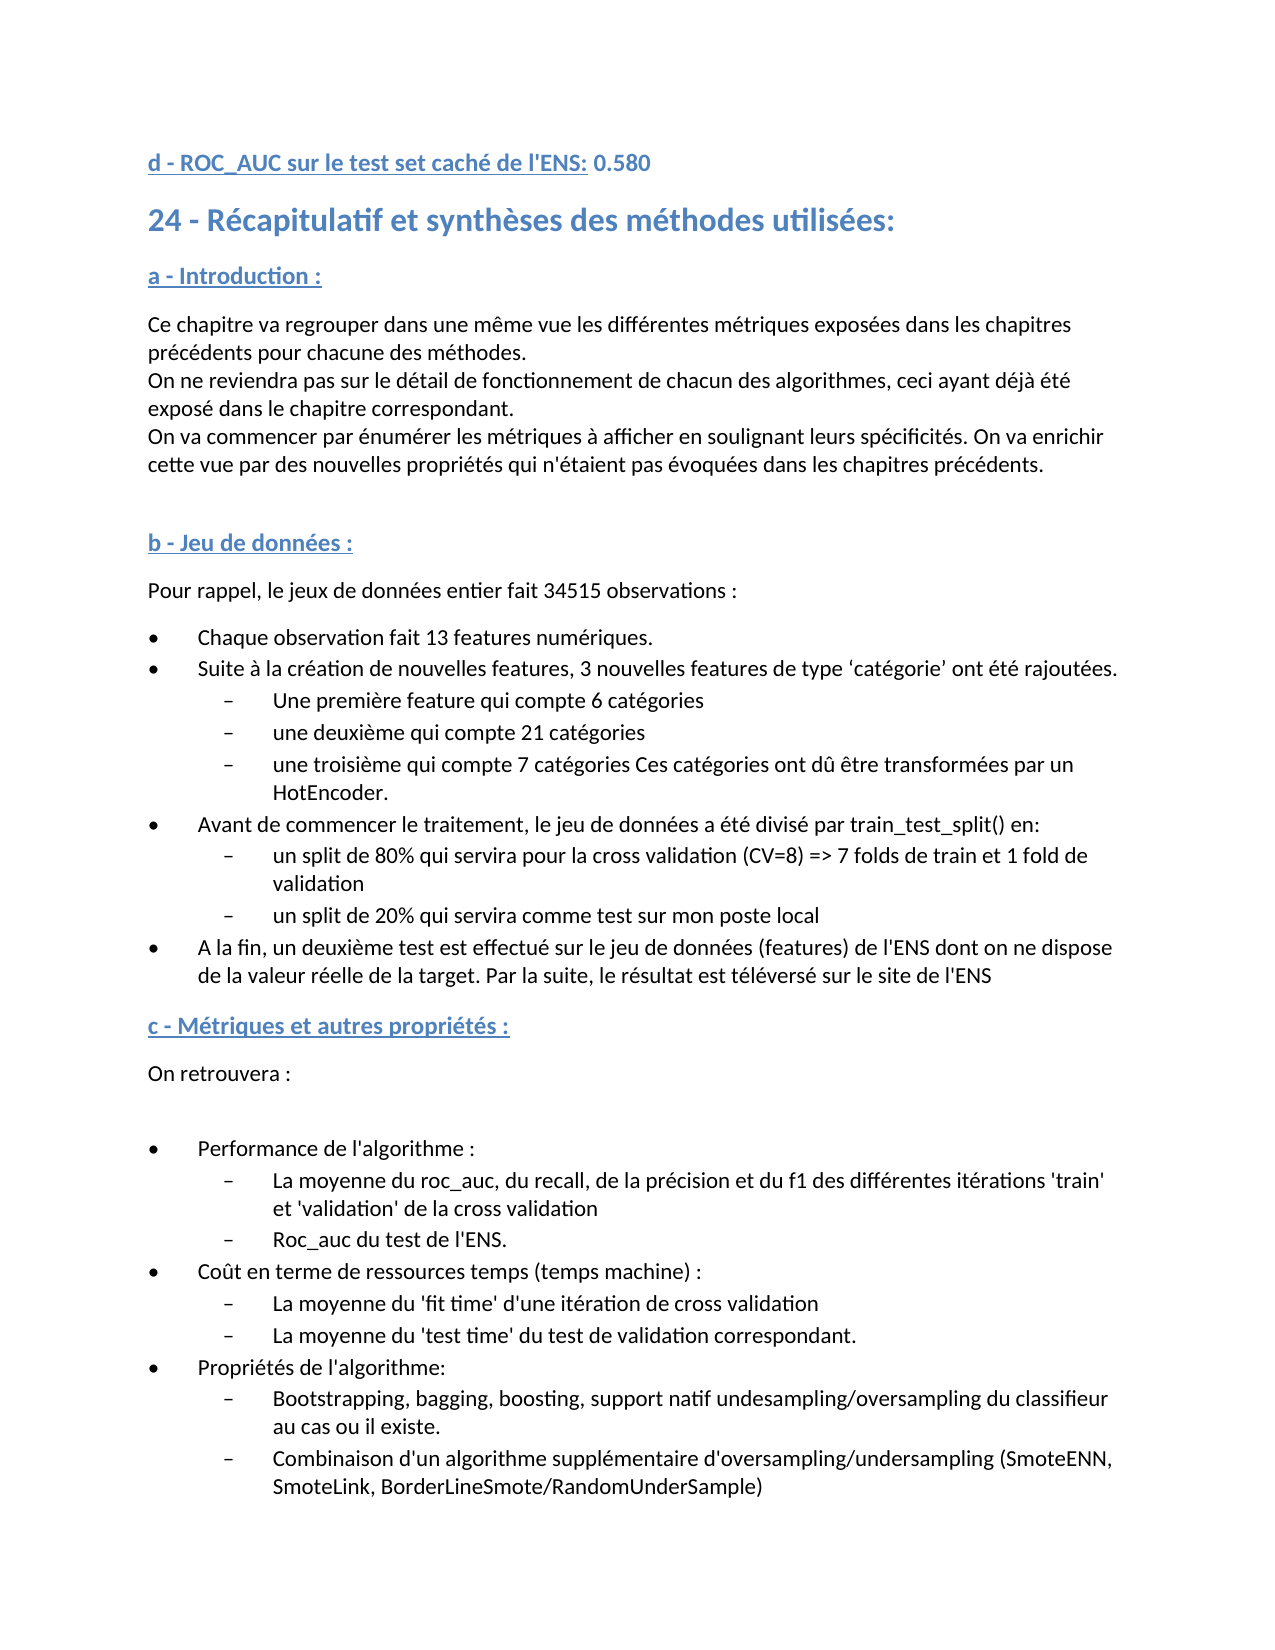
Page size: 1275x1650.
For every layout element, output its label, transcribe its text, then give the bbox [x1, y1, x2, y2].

list un split de 20% qui servira comme test sur mon poste local [223, 901, 1127, 929]
list Propriétés de l'algorithme: [148, 1353, 1127, 1381]
list une troisième qui compte 7 catégories Ces catégories ont dû être transformées par un HotEncoder. [223, 750, 1127, 806]
list Avant de commencer le traitement, le jeu de données a été divisé par train_test_split() en: [148, 810, 1127, 838]
subtitle d - ROC_AUC sur le test set caché de l'ENS: 0.580 [148, 148, 1127, 178]
text Pour rappel, le jeux de données entier fait 34515 observations : [148, 576, 1127, 604]
list Performance de l'algorithme : [148, 1134, 1127, 1162]
list une deuxième qui compte 21 catégories [223, 718, 1127, 746]
list Bootstrapping, bagging, boosting, support natif undesampling/oversampling du classifieur au cas ou il existe. [223, 1384, 1127, 1440]
text On retrouvera : [148, 1059, 1127, 1115]
list A la fin, un deuxième test est effectué sur le jeu de données (features) de l'ENS dont on ne dispose de la valeur réelle de la target. Par la suite, le résultat est téléversé sur le site de l'ENS [148, 933, 1127, 989]
list un split de 80% qui servira pour la cross validation (CV=8) => 7 folds de train et 1 fold de validation [223, 841, 1127, 897]
list Combinaison d'un algorithme supplémentaire d'oversampling/undersampling (SmoteENN, SmoteLink, BorderLineSmote/RandomUnderSample) [223, 1444, 1127, 1500]
list La moyenne du 'test time' du test de validation correspondant. [223, 1321, 1127, 1349]
subtitle c - Métriques et autres propriétés : [148, 1010, 1127, 1040]
subtitle 24 - Récapitulatif et synthèses des méthodes utilisées: [148, 199, 1127, 240]
list Roc_auc du test de l'ENS. [223, 1226, 1127, 1253]
subtitle a - Introduction : [148, 261, 1127, 291]
subtitle b - Jeu de données : [148, 527, 1127, 557]
list Chaque observation fait 13 features numériques. [148, 623, 1127, 651]
list Coût en terme de ressources temps (temps machine) : [148, 1257, 1127, 1285]
list La moyenne du 'fit time' d'une itération de cross validation [223, 1289, 1127, 1317]
list Une première feature qui compte 6 catégories [223, 686, 1127, 714]
list La moyenne du roc_auc, du recall, de la précision et du f1 des différentes itérations 'train' et 'validation' de la cross validation [223, 1166, 1127, 1222]
list Suite à la création de nouvelles features, 3 nouvelles features de type ‘catégorie’ ont été rajoutées. [148, 654, 1127, 683]
text Ce chapitre va regrouper dans une même vue les différentes métriques exposées dans les chapitres précédents pour chacune des méthodes. On ne reviendra pas sur le détail de fonctionnement de chacun des algorithmes, ceci ayant déjà été exposé dans le chapitre correspondant. On va commencer par énumérer les métriques à afficher en soulignant leurs spécificités. On va enrichir cette vue par des nouvelles propriétés qui n'étaient pas évoquées dans les chapitres précédents. [148, 310, 1127, 506]
